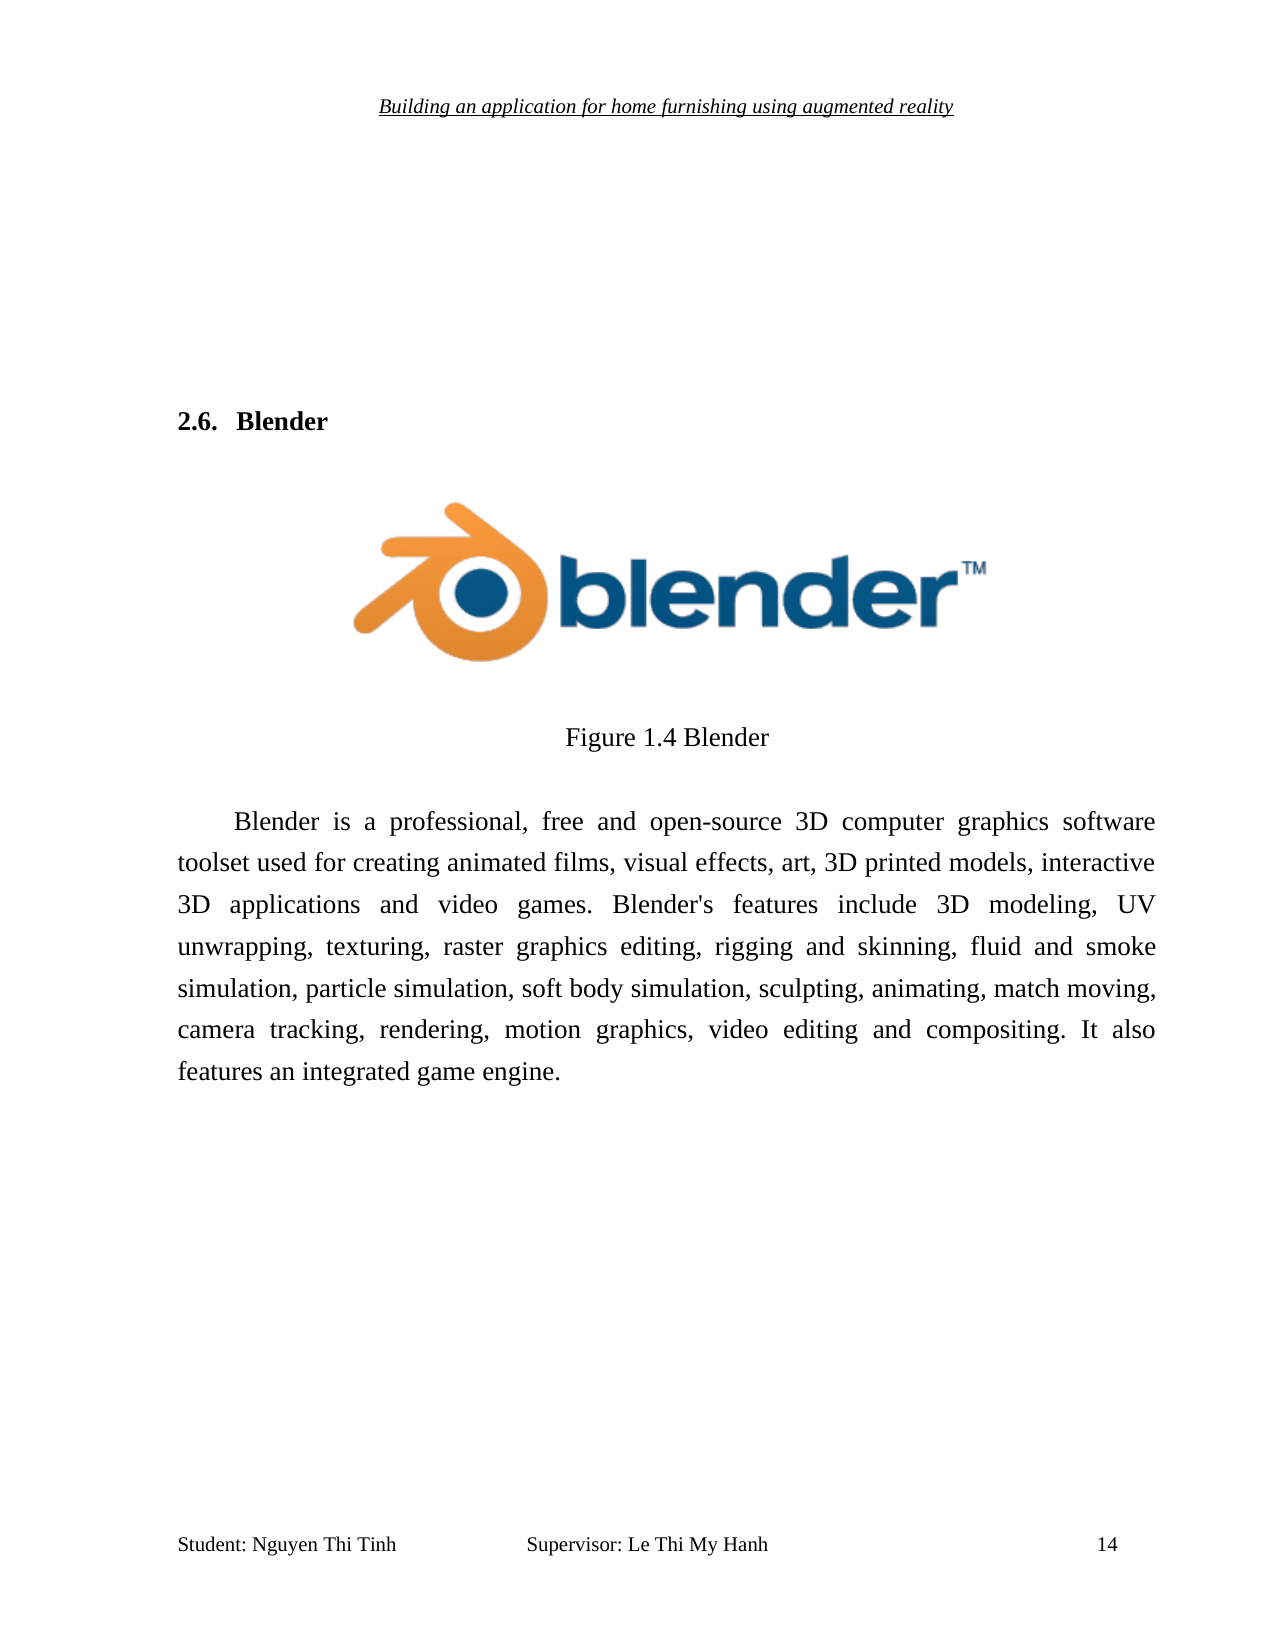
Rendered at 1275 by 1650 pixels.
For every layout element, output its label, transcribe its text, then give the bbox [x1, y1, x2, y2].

list Blender [177, 405, 1060, 437]
text Blender is a professional, free and open-source 3D computer graphics software toolset used for creating animated films, visual effects, art, 3D printed models, interactive 3D applications and video games. Blender's features include 3D modeling, UV unwrapping, texturing, raster graphics editing, rigging and skinning, fluid and smoke simulation, particle simulation, soft body simulation, sculpting, animating, match moving, camera tracking, rendering, motion graphics, video editing and compositing. It also features an integrated game engine. [177, 794, 1157, 1086]
picture [307, 483, 1027, 684]
text Figure 1.4 Blender [177, 721, 1157, 752]
